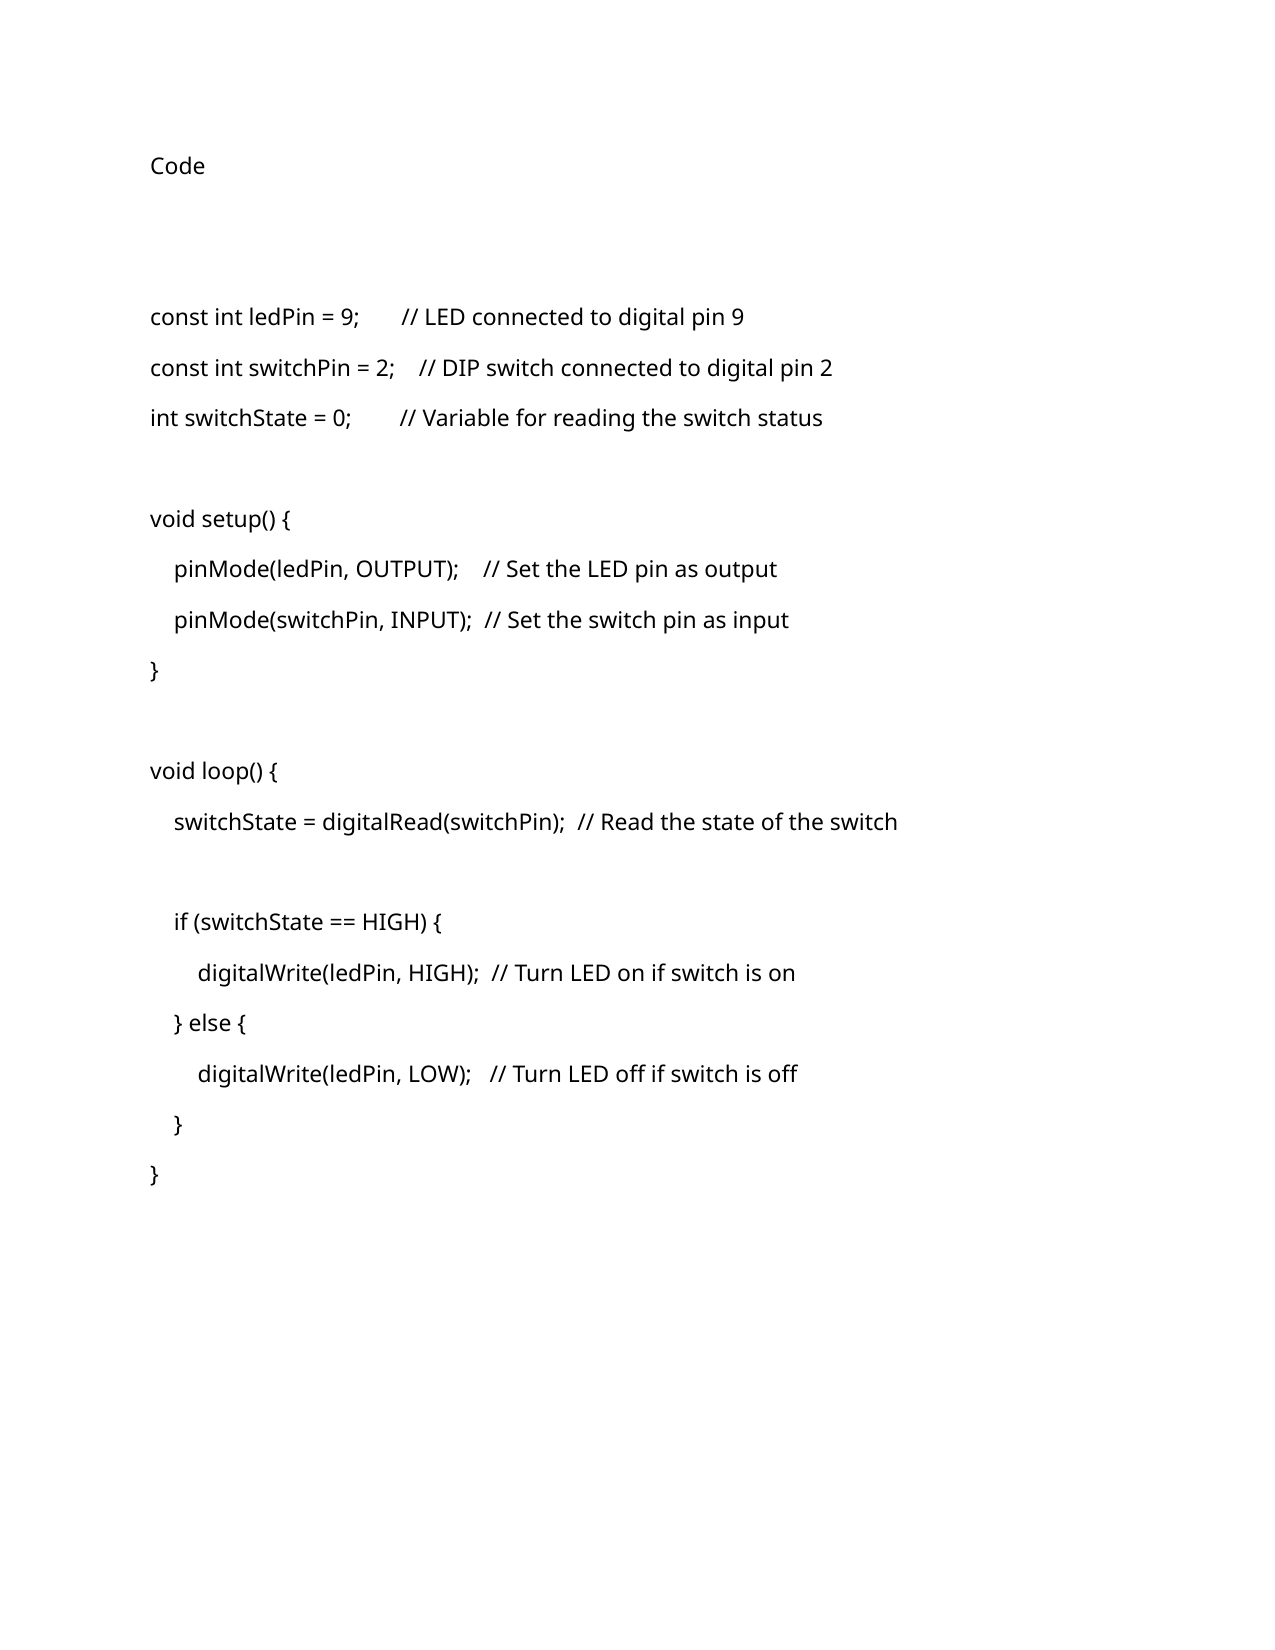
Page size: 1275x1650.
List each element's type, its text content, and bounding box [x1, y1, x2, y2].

text pinMode(ledPin, OUTPUT); // Set the LED pin as output [150, 553, 1125, 584]
text digitalWrite(ledPin, HIGH); // Turn LED on if switch is on [150, 957, 1125, 988]
text const int ledPin = 9; // LED connected to digital pin 9 [150, 301, 1125, 332]
text } [150, 1158, 1125, 1189]
text int switchState = 0; // Variable for reading the switch status [150, 402, 1125, 433]
text Code [150, 150, 1125, 181]
text digitalWrite(ledPin, LOW); // Turn LED off if switch is off [150, 1057, 1125, 1089]
text } [150, 654, 1125, 685]
text } [150, 1108, 1125, 1139]
text void setup() { [150, 503, 1125, 534]
text } else { [150, 1007, 1125, 1038]
text const int switchPin = 2; // DIP switch connected to digital pin 2 [150, 352, 1125, 383]
text void loop() { [150, 755, 1125, 786]
text switchState = digitalRead(switchPin); // Read the state of the switch [150, 805, 1125, 837]
text if (switchState == HIGH) { [150, 906, 1125, 937]
text pinMode(switchPin, INPUT); // Set the switch pin as input [150, 604, 1125, 635]
